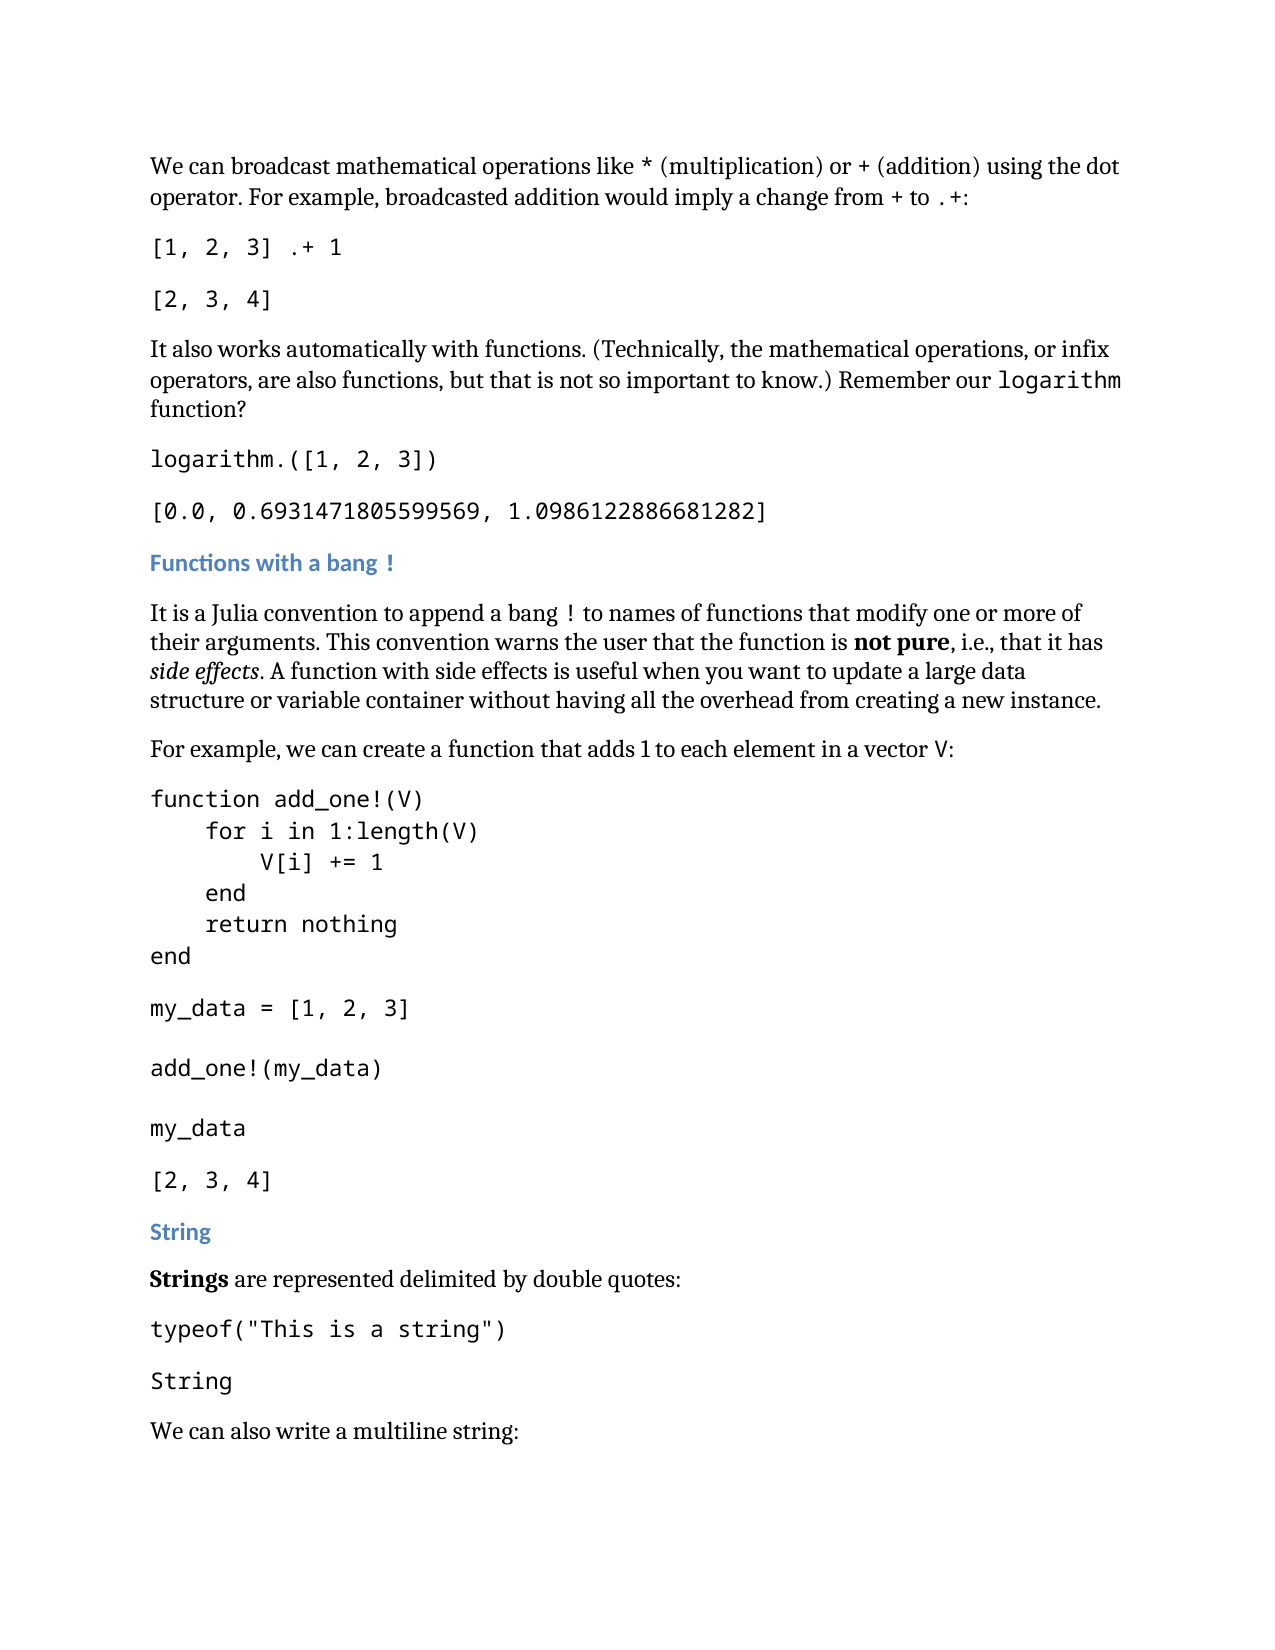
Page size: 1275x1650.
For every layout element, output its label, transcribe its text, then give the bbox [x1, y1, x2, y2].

text It is a Julia convention to append a bang ! to names of functions that modify one or more of their arguments. This convention warns the user that the function is not pure, i.e., that it has side effects. A function with side effects is useful when you want to update a large data structure or variable container without having all the overhead from creating a new instance. [150, 597, 1125, 714]
text function add_one!(V) for i in 1:length(V) V[i] += 1 end return nothing end [150, 783, 1125, 971]
subtitle Functions with a bang ! [150, 547, 1125, 578]
text logarithm.([1, 2, 3]) [150, 443, 1125, 474]
text [2, 3, 4] [150, 1164, 1125, 1195]
text It also works automatically with functions. (Technically, the mathematical operations, or infix operators, are also functions, but that is not so important to know.) Remember our logarithm function? [150, 335, 1125, 424]
subtitle String [150, 1216, 1125, 1246]
text We can broadcast mathematical operations like * (multiplication) or + (addition) using the dot operator. For example, broadcasted addition would imply a change from + to .+: [150, 150, 1125, 212]
text [0.0, 0.6931471805599569, 1.0986122886681282] [150, 495, 1125, 526]
text We can also write a multiline string: [150, 1417, 1125, 1446]
text Strings are represented delimited by double quotes: [150, 1265, 1125, 1294]
text [1, 2, 3] .+ 1 [150, 231, 1125, 262]
text String [150, 1365, 1125, 1396]
text [2, 3, 4] [150, 283, 1125, 314]
text For example, we can create a function that adds 1 to each element in a vector V: [150, 733, 1125, 764]
text my_data = [1, 2, 3] add_one!(my_data) my_data [150, 992, 1125, 1143]
text typeof("This is a string") [150, 1313, 1125, 1344]
